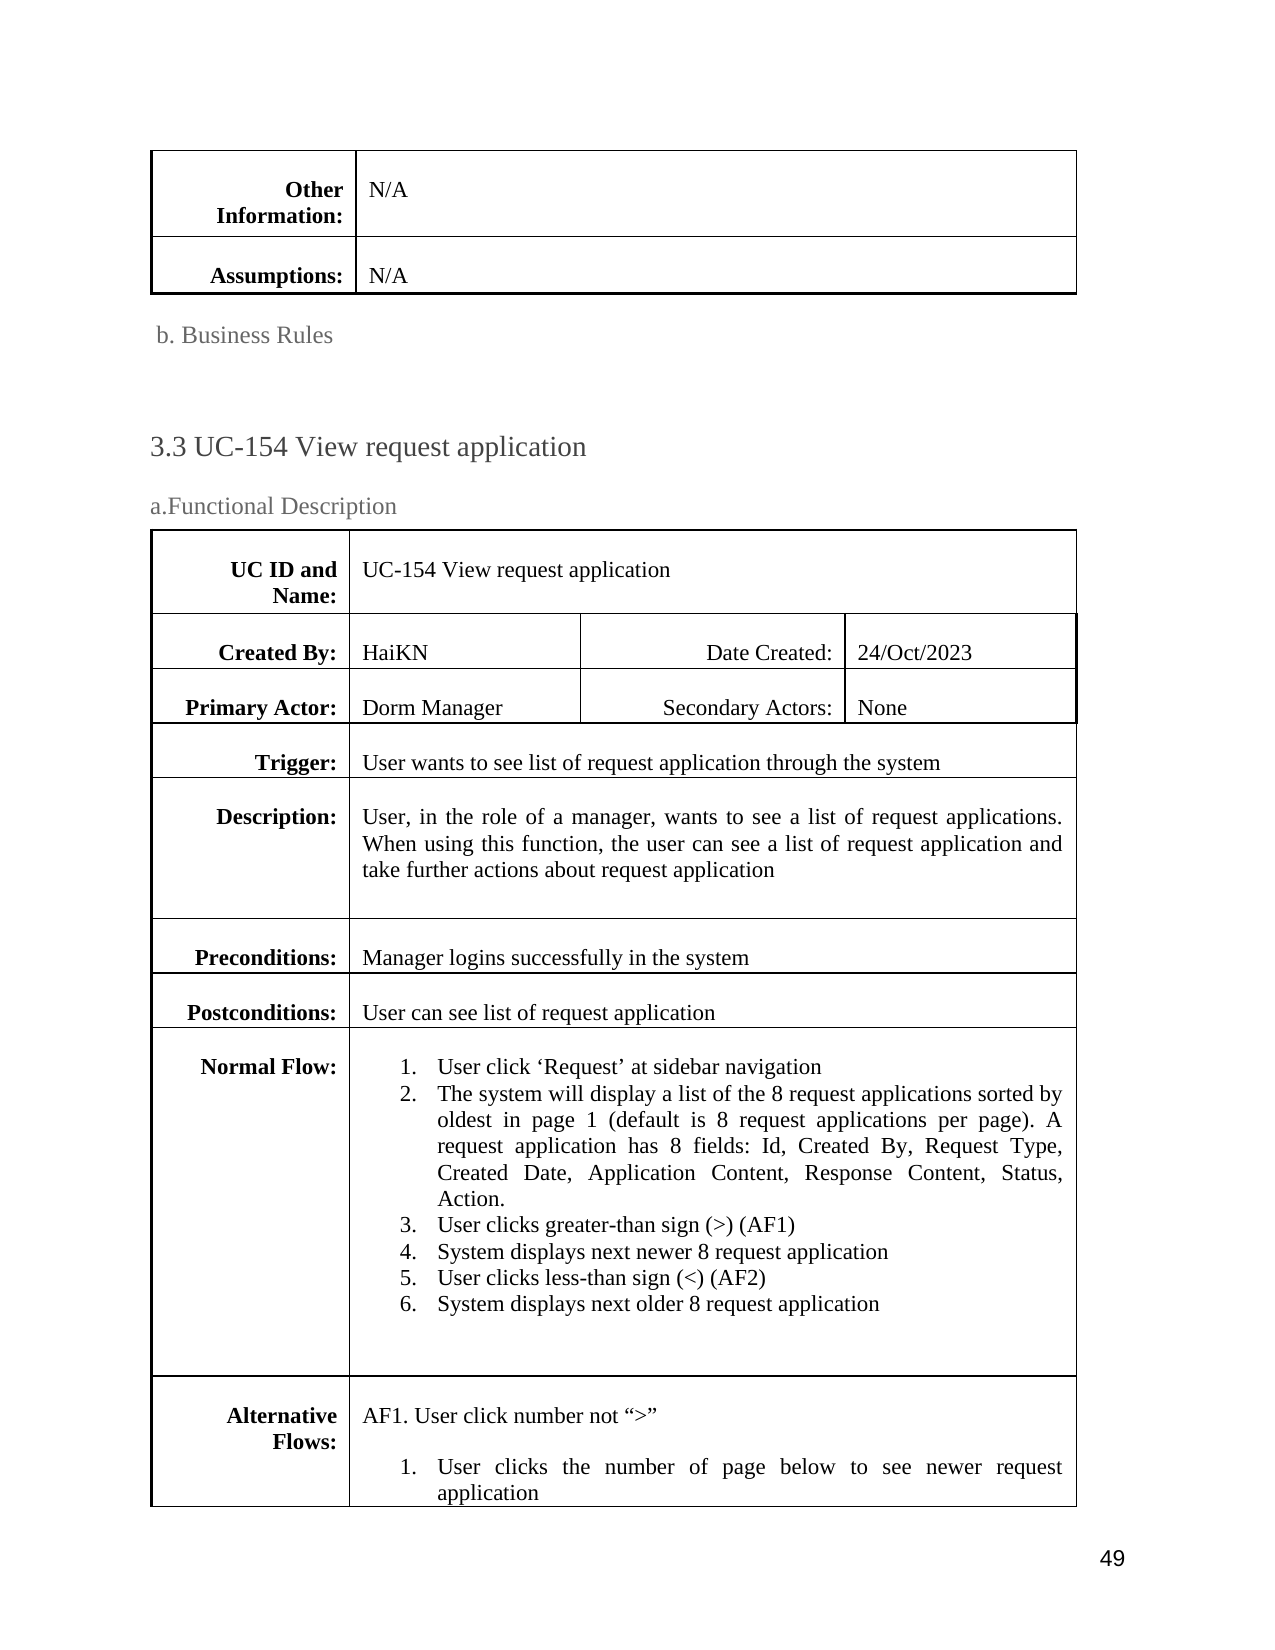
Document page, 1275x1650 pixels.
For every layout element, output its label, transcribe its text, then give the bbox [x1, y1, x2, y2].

table_cell Dorm Manager [350, 669, 580, 722]
table_cell N/A [357, 151, 1076, 236]
table_cell N/A [357, 237, 1076, 292]
subtitle a.Functional Description [150, 491, 1125, 520]
table_cell Description: [153, 778, 349, 918]
table_cell Assumptions: [153, 237, 355, 292]
table_cell User can see list of request application [350, 974, 1076, 1027]
table_cell Created By: [153, 614, 349, 668]
table_cell Normal Flow: [153, 1028, 349, 1375]
table_cell User wants to see list of request application through the system [350, 724, 1076, 777]
table_cell 24/Oct/2023 [846, 614, 1075, 668]
subtitle b. Business Rules [150, 320, 1125, 348]
table_cell Postconditions: [153, 974, 349, 1027]
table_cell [350, 1377, 1076, 1506]
table_cell Primary Actor: [153, 669, 349, 722]
table_cell Other Information: [153, 151, 355, 236]
table_cell User click ‘Request’ at sidebar navigation The system will display a list of the 8 request applications sorted by oldest in page 1 (default is 8 request applications per page). A request application has 8 fields: Id, Created By, Request Type, Created Date, Application Content, Response Content, Status, Action. User clicks greater-than sign (>) (AF1) System displays next newer 8 request application User clicks less-than sign (<) (AF2) System displays next older 8 request application [350, 1028, 1076, 1375]
table_cell Trigger: [153, 724, 349, 777]
table_header UC ID and Name: [153, 531, 349, 613]
table_cell User, in the role of a manager, wants to see a list of request applications. When using this function, the user can see a list of request application and take further actions about request application [350, 778, 1076, 918]
table_header UC-154 View request application [350, 531, 1076, 613]
table_cell Secondary Actors: [581, 669, 844, 722]
table_cell Manager logins successfully in the system [350, 919, 1076, 972]
table_cell Preconditions: [153, 919, 349, 972]
subtitle 3.3 UC-154 View request application [150, 429, 1125, 462]
table_cell Alternative Flows: [153, 1377, 349, 1506]
table_cell None [846, 669, 1075, 722]
table_cell Date Created: [581, 614, 844, 668]
table_cell HaiKN [350, 614, 580, 668]
